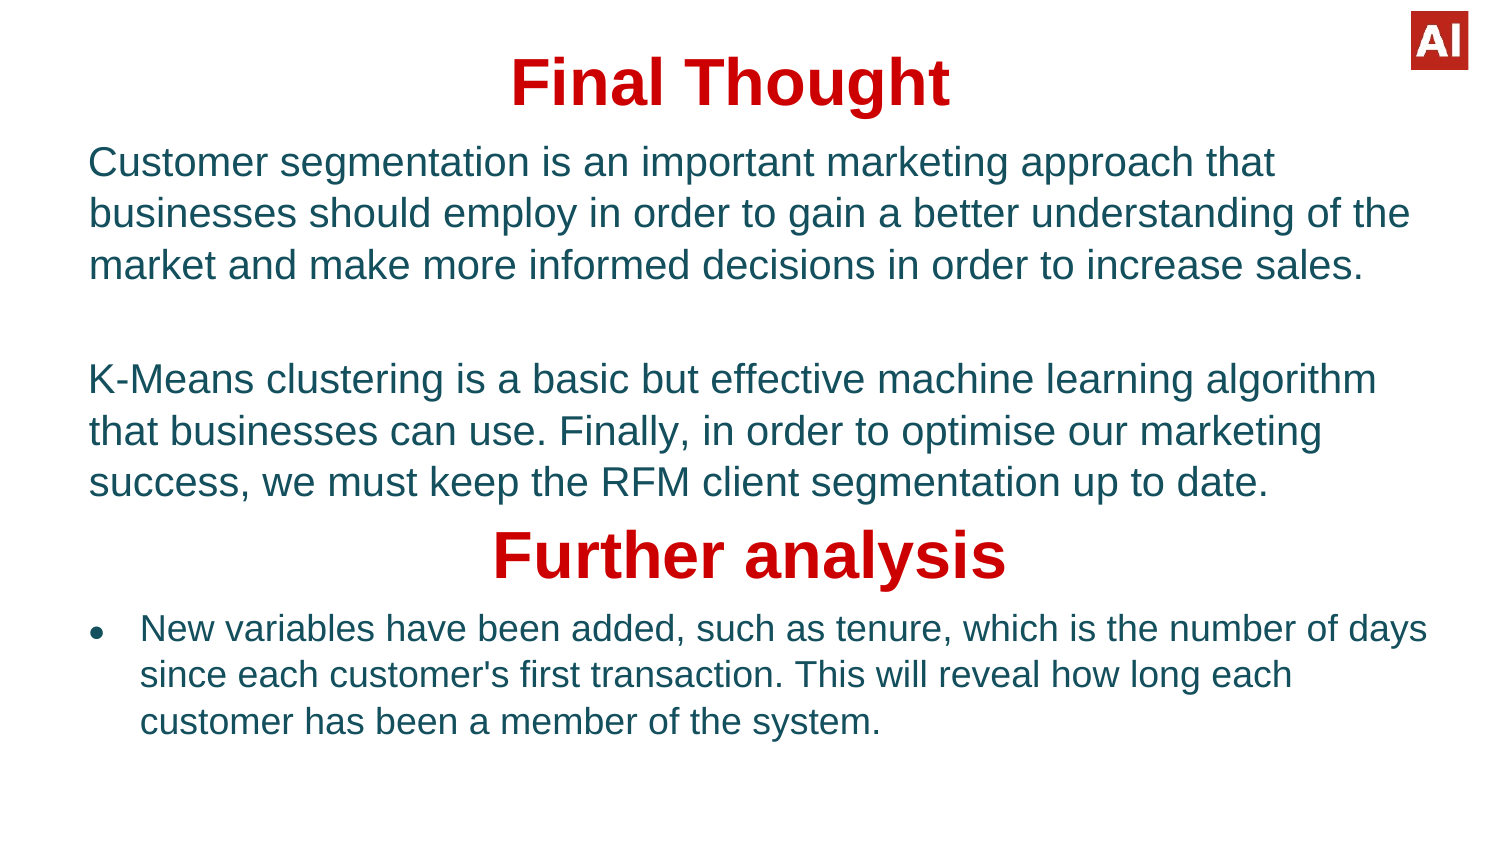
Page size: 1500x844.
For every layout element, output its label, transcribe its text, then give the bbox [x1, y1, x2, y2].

text K-Means clustering is a basic but effective machine learning algorithm that businesses can use. Finally, in order to optimise our marketing success, we must keep the RFM client segmentation up to date. [88, 354, 1400, 506]
list New variables have been added, such as tenure, which is the number of days since each customer's first transaction. This will reveal how long each customer has been a member of the system. [88, 606, 1444, 742]
subtitle Final Thought [68, 42, 1432, 119]
picture [1411, 11, 1469, 70]
subtitle Further analysis [68, 516, 1432, 592]
text Customer segmentation is an important marketing approach that businesses should employ in order to gain a better understanding of the market and make more informed decisions in order to increase sales. [88, 137, 1456, 288]
